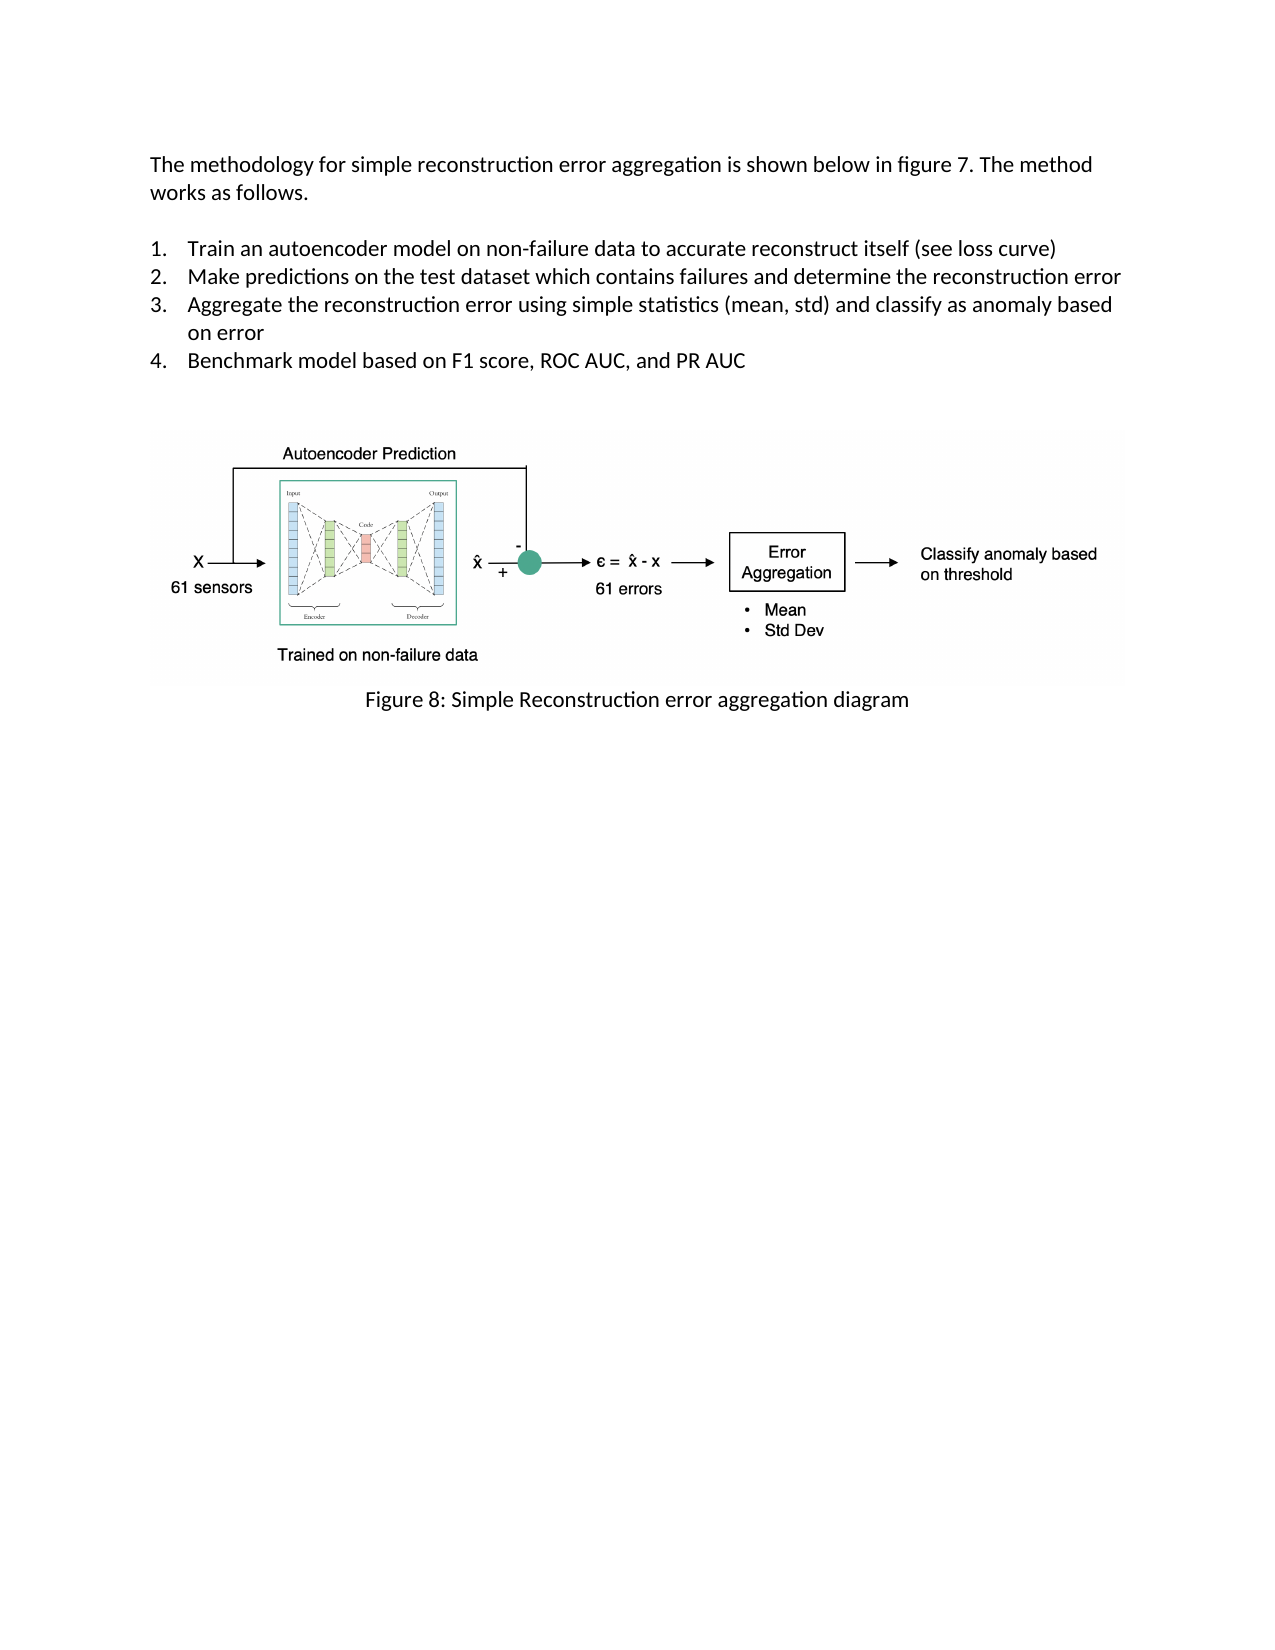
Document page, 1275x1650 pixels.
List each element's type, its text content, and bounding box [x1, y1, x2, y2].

picture [150, 430, 1125, 686]
text The methodology for simple reconstruction error aggregation is shown below in figure 7. The method works as follows. [150, 150, 1125, 206]
list Aggregate the reconstruction error using simple statistics (mean, std) and classify as anomaly based on error [150, 290, 1125, 346]
list Make predictions on the test dataset which contains failures and determine the reconstruction error [150, 262, 1125, 290]
text Figure 8: Simple Reconstruction error aggregation diagram [150, 686, 1125, 713]
list Train an autoencoder model on non-failure data to accurate reconstruct itself (see loss curve) [150, 234, 1125, 262]
list Benchmark model based on F1 score, ROC AUC, and PR AUC [150, 346, 1125, 374]
